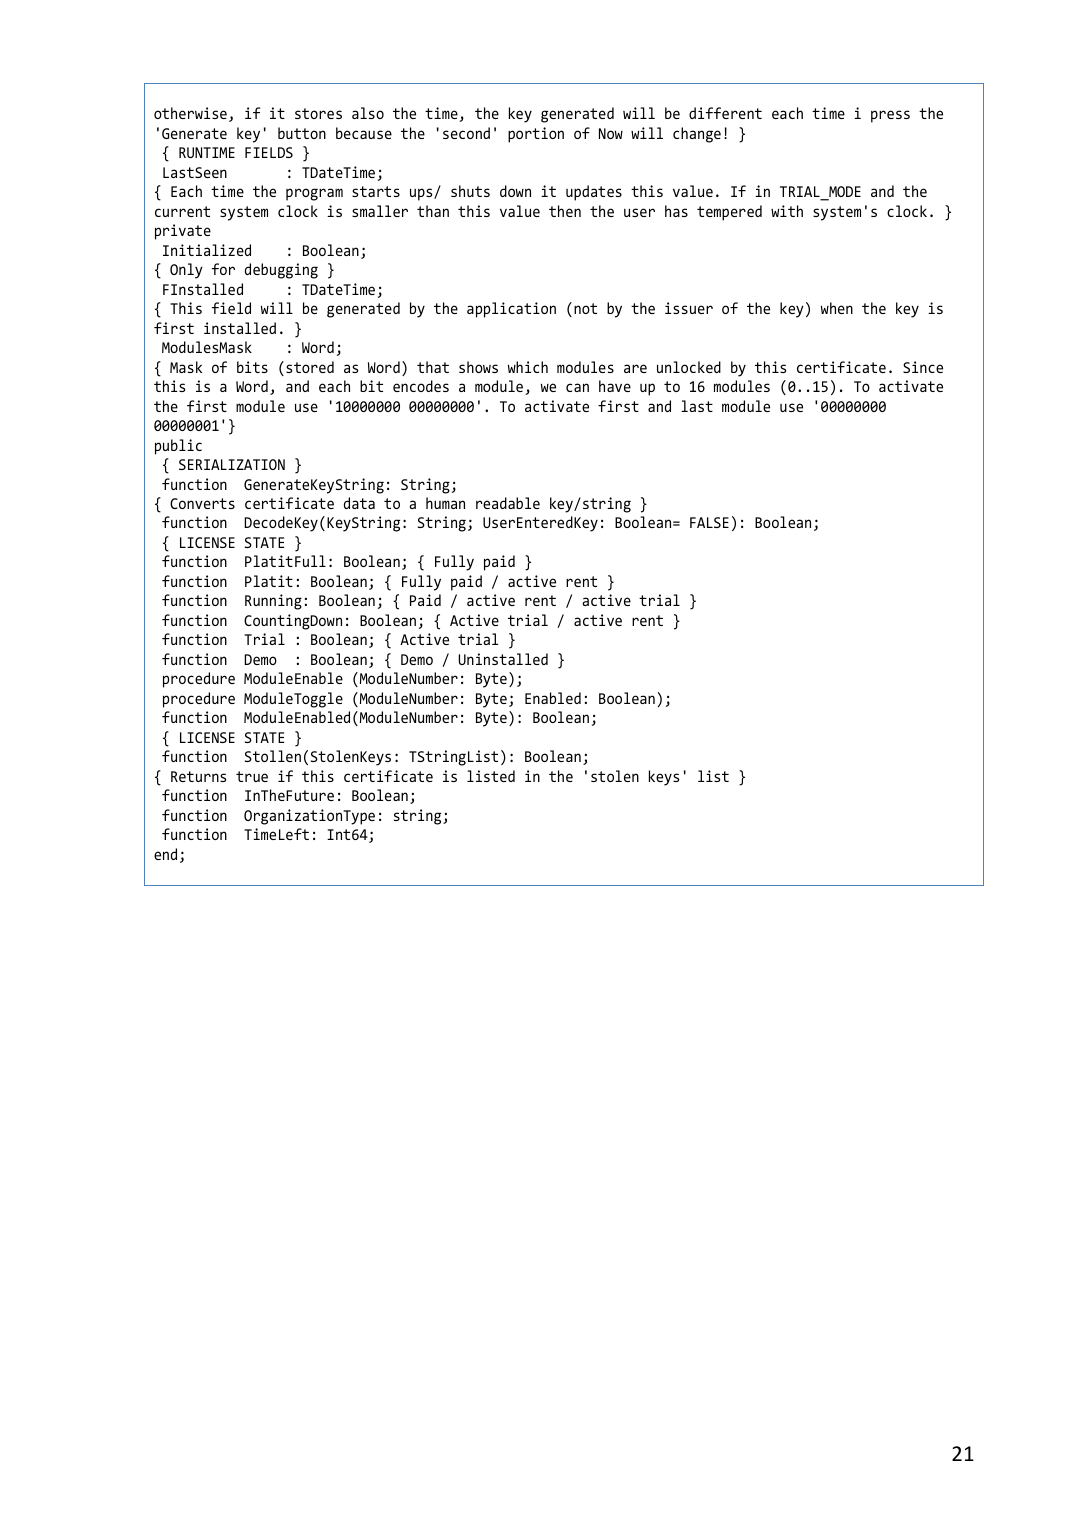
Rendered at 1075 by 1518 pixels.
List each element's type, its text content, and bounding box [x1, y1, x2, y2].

text function Trial : Boolean; { Active trial } [153, 631, 974, 650]
text function Demo : Boolean; { Demo / Uninstalled } [153, 650, 974, 669]
text FInstalled : TDateTime; { This field will be generated by the application (not by the issuer of the key) when the key is first installed. } [153, 280, 974, 338]
text function InTheFuture: Boolean; [153, 786, 974, 806]
text public [153, 436, 974, 455]
text end; [145, 823, 983, 885]
text function DecodeKey(KeyString: String; UserEnteredKey: Boolean= FALSE): Boolean; [153, 514, 974, 533]
text LastSeen : TDateTime; { Each time the program starts ups/ shuts down it updates this value. If in TRIAL_MODE and the current system clock is smaller than this value then the user has tempered with system's clock. } [153, 163, 974, 221]
text procedure ModuleEnable (ModuleNumber: Byte); [153, 669, 974, 689]
text ModulesMask : Word; { Mask of bits (stored as Word) that shows which modules are unlocked by this certificate. Since this is a Word, and each bit encodes a module, we can have up to 16 modules (0..15). To activate the first module use '10000000 00000000'. To activate first and last module use '00000000 00000001'} [153, 338, 974, 436]
text function Running: Boolean; { Paid / active rent / active trial } [153, 592, 974, 611]
text function CountingDown: Boolean; { Active trial / active rent } [153, 611, 974, 631]
text function OrganizationType: string; [153, 806, 974, 823]
text { SERIALIZATION } [153, 455, 974, 475]
text { RUNTIME FIELDS } [153, 143, 974, 163]
text function PlatitFull: Boolean; { Fully paid } [153, 553, 974, 572]
text function GenerateKeyString: String; { Converts certificate data to a human readable key/string } [153, 475, 974, 514]
text { LICENSE STATE } [153, 728, 974, 747]
text function Stollen(StolenKeys: TStringList): Boolean; { Returns true if this certificate is listed in the 'stolen keys' list } [153, 747, 974, 786]
text { LICENSE STATE } [153, 533, 974, 553]
text procedure ModuleToggle (ModuleNumber: Byte; Enabled: Boolean); [153, 689, 974, 708]
text Initialized : Boolean; { Only for debugging } [153, 241, 974, 280]
text function ModuleEnabled(ModuleNumber: Byte): Boolean; [153, 708, 974, 728]
text private [153, 221, 974, 241]
text function Platit: Boolean; { Fully paid / active rent } [153, 572, 974, 592]
